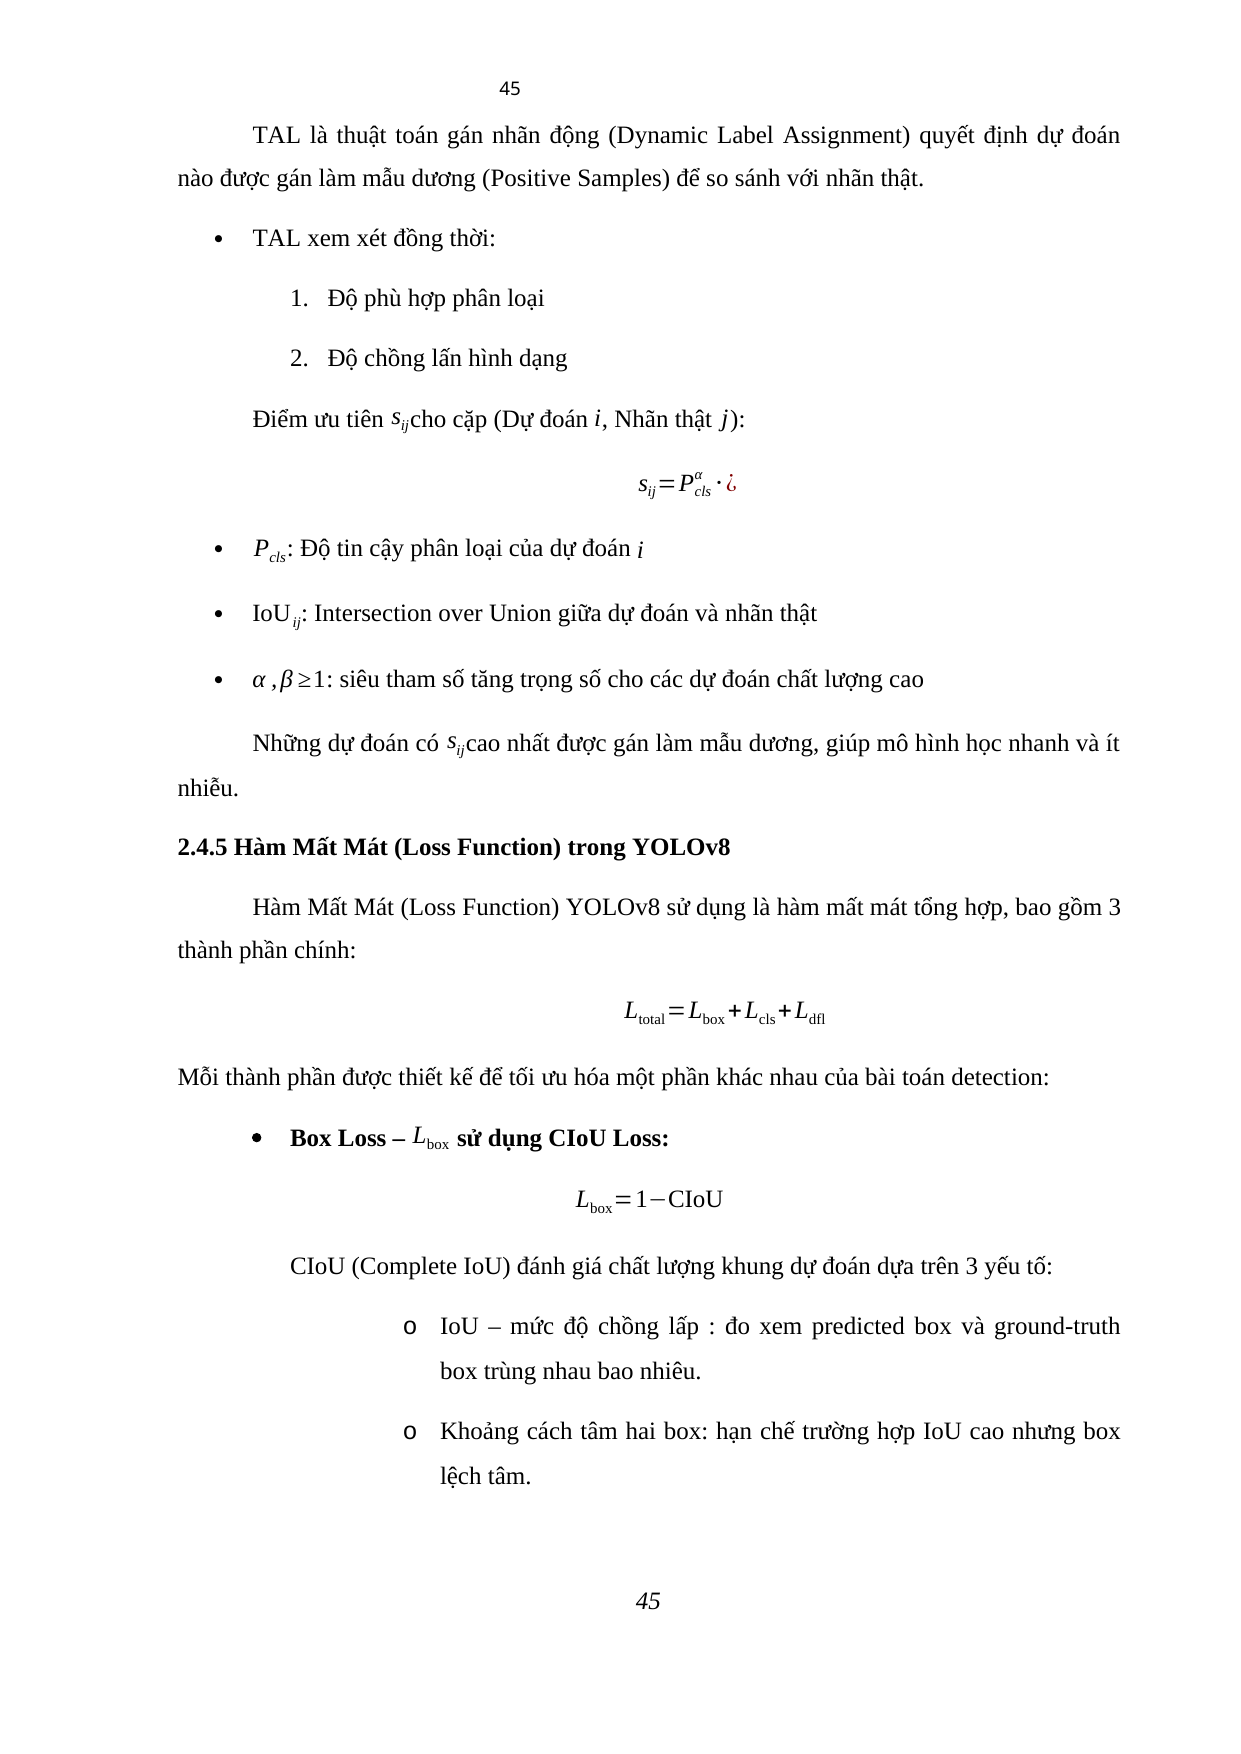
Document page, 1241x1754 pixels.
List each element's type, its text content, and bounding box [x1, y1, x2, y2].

text TAL là thuật toán gán nhãn động (Dynamic Label Assignment) quyết định dự đoán nào được gán làm mẫu dương (Positive Samples) để so sánh với nhãn thật. [177, 120, 1121, 192]
text Những dự đoán có cao nhất được gán làm mẫu dương, giúp mô hình học nhanh và ít nhiễu. [177, 727, 1121, 801]
text CIoU (Complete IoU) đánh giá chất lượng khung dự đoán dựa trên 3 yếu tố: [215, 1251, 1121, 1280]
list Khoảng cách tâm hai box: hạn chế trường hợp IoU cao nhưng box lệch tâm. [402, 1416, 1121, 1490]
list IoU – mức độ chồng lấp : đo xem predicted box và ground-truth box trùng nhau bao nhiêu. [402, 1311, 1121, 1385]
text Mỗi thành phần được thiết kế để tối ưu hóa một phần khác nhau của bài toán detection: [177, 1062, 1121, 1091]
text 2.4.5 Hàm Mất Mát (Loss Function) trong YOLOv8 [177, 832, 1121, 861]
list Box Loss – sử dụng CIoU Loss: [252, 1122, 1121, 1153]
list Độ phù hợp phân loại [290, 283, 1121, 312]
text Điểm ưu tiên cho cặp (Dự đoán , Nhãn thật ): [177, 403, 1121, 434]
list : siêu tham số tăng trọng số cho các dự đoán chất lượng cao [215, 664, 1121, 696]
list : Intersection over Union giữa dự đoán và nhãn thật [215, 598, 1121, 633]
list TAL xem xét đồng thời: [215, 223, 1121, 252]
list Độ chồng lấn hình dạng [290, 343, 1121, 372]
list : Độ tin cậy phân loại của dự đoán [215, 533, 1121, 567]
text Hàm Mất Mát (Loss Function) YOLOv8 sử dụng là hàm mất mát tổng hợp, bao gồm 3 thành phần chính: [177, 892, 1121, 964]
